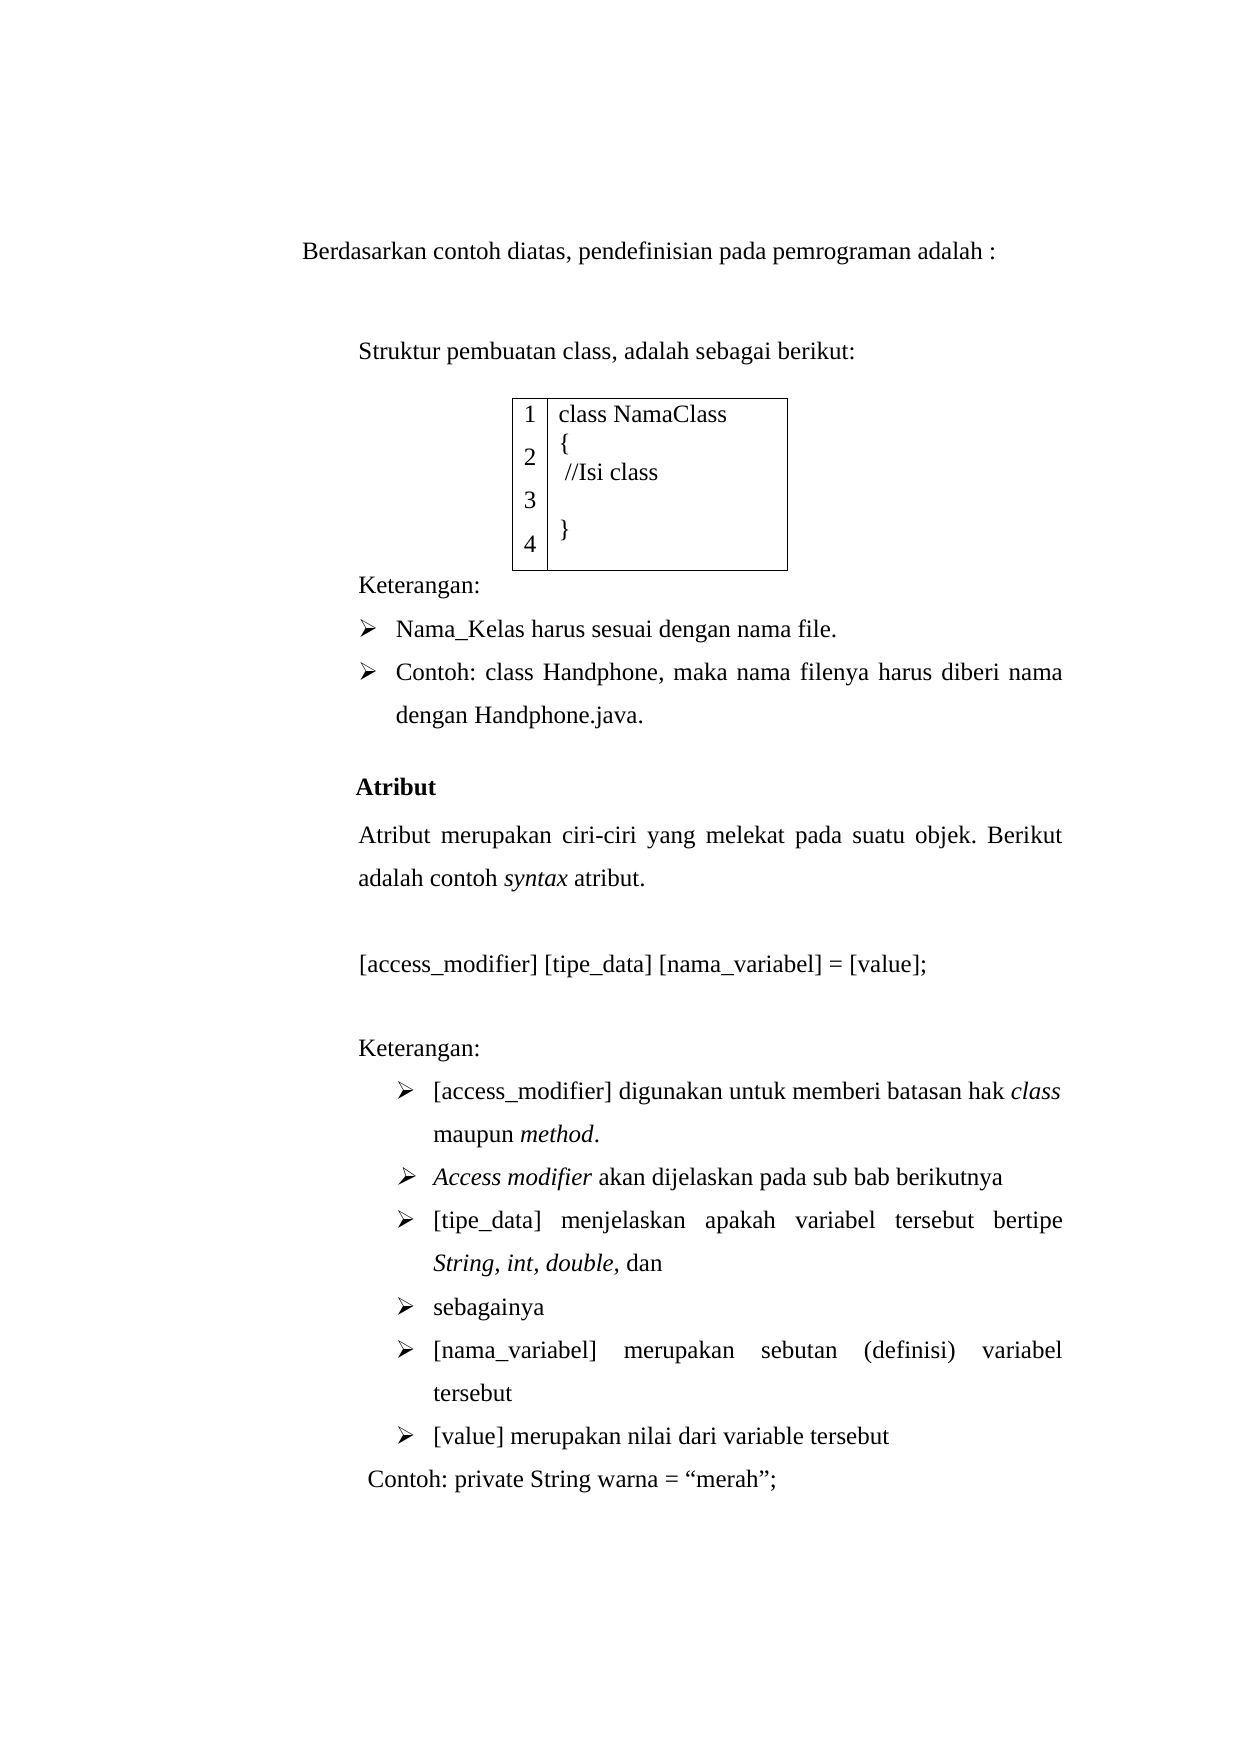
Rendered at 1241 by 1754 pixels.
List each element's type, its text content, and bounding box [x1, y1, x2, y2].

text Atribut merupakan ciri-ciri yang melekat pada suatu objek. Berikut adalah contoh syntax atribut. [358, 820, 1063, 892]
text Keterangan: [358, 1033, 1063, 1062]
text Struktur pembuatan class, adalah sebagai berikut: [358, 337, 1063, 364]
table_header class NamaClass { //Isi class } [548, 399, 787, 569]
list [value] merupakan nilai dari variable tersebut [396, 1421, 1063, 1450]
text Atribut [355, 772, 1063, 801]
list Contoh: class Handphone, maka nama filenya harus diberi nama dengan Handphone.java. [358, 657, 1063, 729]
list [tipe_data] menjelaskan apakah variabel tersebut bertipe String, int, double, dan [396, 1205, 1063, 1277]
text Contoh: private String warna = “merah”; [367, 1464, 1063, 1493]
table_header 1 2 3 4 [513, 399, 547, 569]
list Berdasarkan contoh diatas, pendefinisian pada pemrograman adalah : [236, 236, 1063, 265]
list Nama_Kelas harus sesuai dengan nama file. [358, 614, 1063, 642]
list [nama_variabel] merupakan sebutan (definisi) variabel tersebut [396, 1335, 1063, 1407]
list sebagainya [396, 1292, 1063, 1320]
list [access_modifier] digunakan untuk memberi batasan hak class maupun method. [396, 1076, 1063, 1148]
table_header [access_modifier] [tipe_data] [nama_variabel] = [value]; [348, 949, 952, 990]
text Keterangan: [358, 571, 1063, 599]
list Access modifier akan dijelaskan pada sub bab berikutnya [396, 1162, 1063, 1191]
